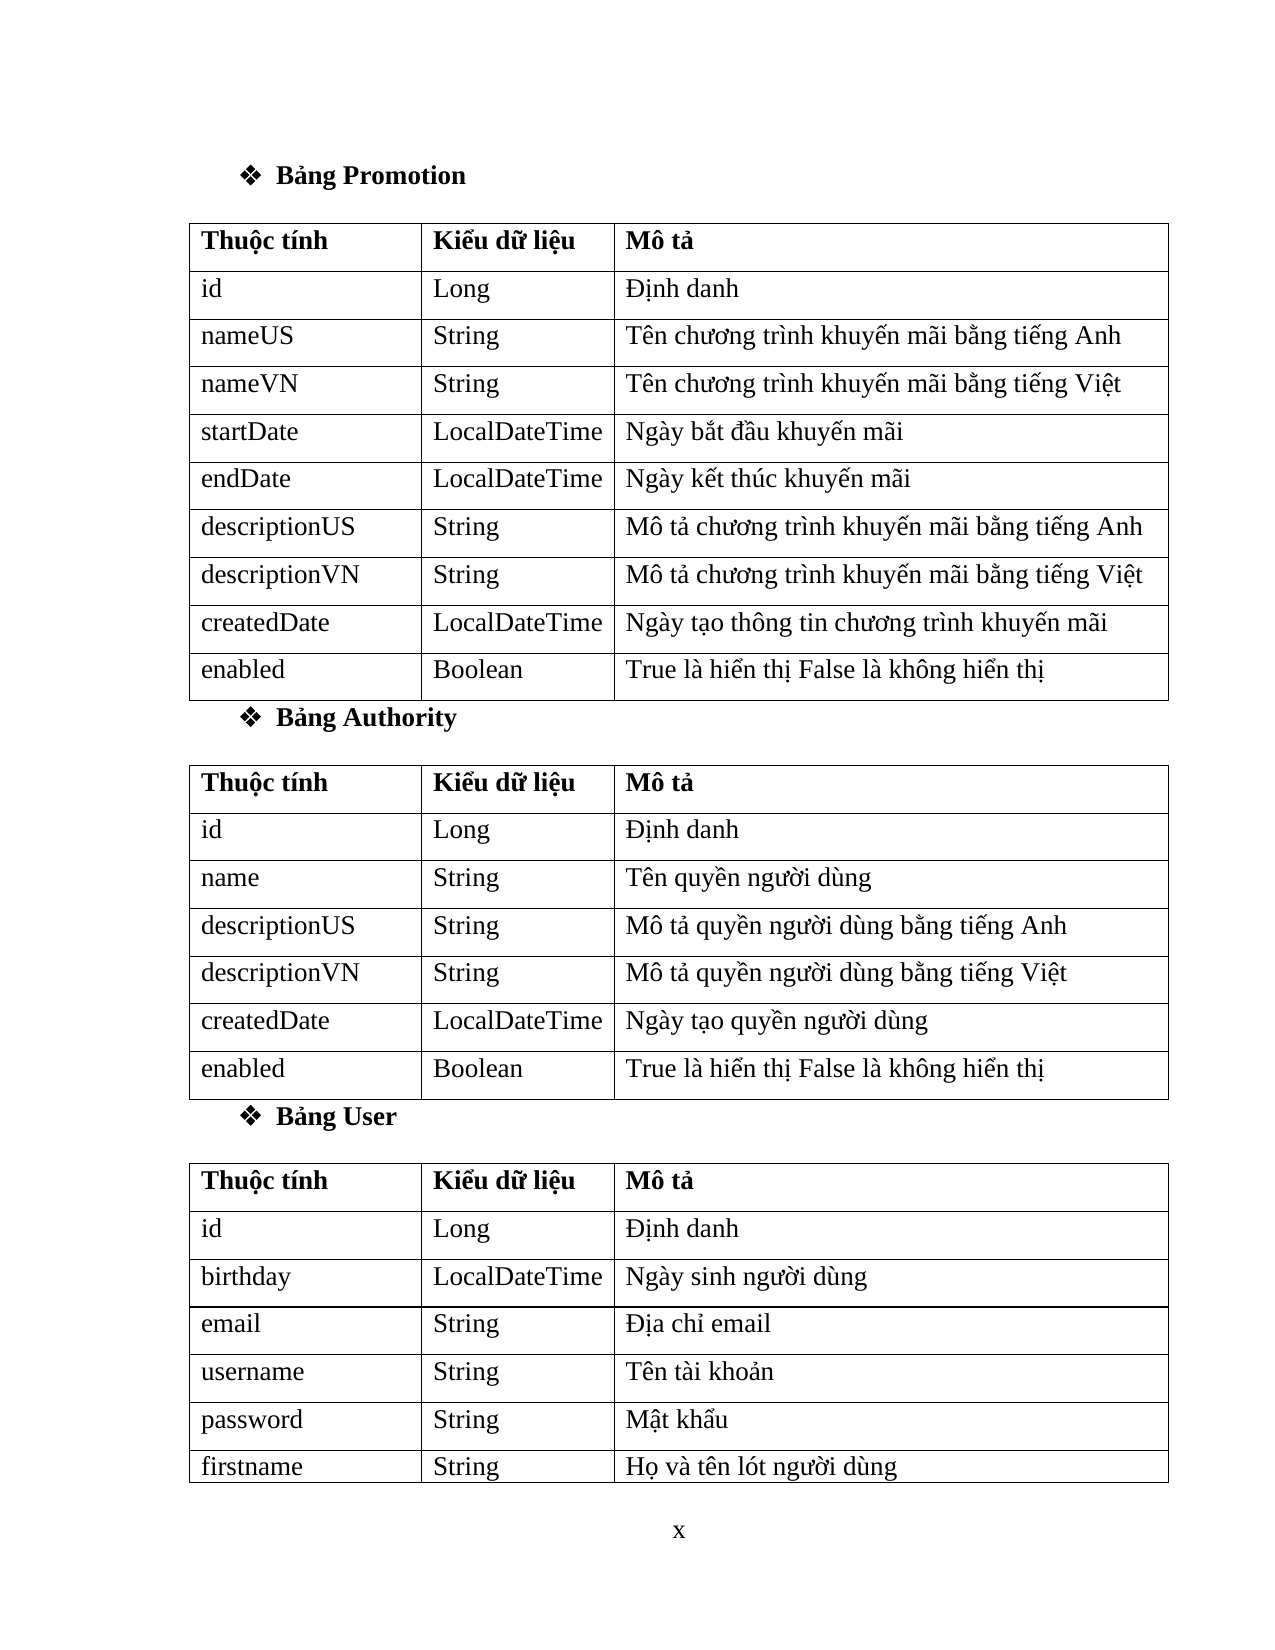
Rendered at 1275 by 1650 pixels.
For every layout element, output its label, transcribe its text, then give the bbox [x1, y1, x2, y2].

table_cell LocalDateTime [422, 463, 614, 509]
table_header Thuộc tính [190, 224, 421, 271]
table_cell Mô tả chương trình khuyến mãi bằng tiếng Anh [615, 510, 1168, 557]
list Bảng User [238, 1100, 1157, 1131]
table_cell createdDate [190, 1004, 421, 1051]
table_cell Boolean [422, 654, 614, 700]
table_header Kiểu dữ liệu [422, 766, 614, 812]
table_cell enabled [190, 1052, 421, 1099]
table_cell id [190, 1212, 421, 1259]
table_cell Ngày sinh người dùng [615, 1260, 1168, 1306]
table_cell Tên chương trình khuyến mãi bằng tiếng Việt [615, 367, 1168, 414]
table_cell password [190, 1403, 421, 1449]
table_header Mô tả [615, 1164, 1168, 1211]
table_cell Long [422, 272, 614, 318]
table_cell String [422, 320, 614, 366]
table_cell LocalDateTime [422, 415, 614, 462]
table_cell id [190, 814, 421, 860]
table_cell enabled [190, 654, 421, 700]
table_cell String [422, 558, 614, 605]
table_cell descriptionUS [190, 909, 421, 956]
table_cell Long [422, 814, 614, 860]
table_cell String [422, 510, 614, 557]
table_cell Định danh [615, 272, 1168, 318]
table_cell endDate [190, 463, 421, 509]
table_cell Định danh [615, 814, 1168, 860]
table_cell String [422, 909, 614, 956]
table_cell nameVN [190, 367, 421, 414]
table_header Kiểu dữ liệu [422, 1164, 614, 1211]
table_cell createdDate [190, 606, 421, 652]
table_cell True là hiển thị False là không hiển thị [615, 654, 1168, 700]
table_cell String [422, 861, 614, 908]
table_cell Mô tả quyền người dùng bằng tiếng Việt [615, 957, 1168, 1003]
table_cell startDate [190, 415, 421, 462]
table_cell birthday [190, 1260, 421, 1306]
table_cell username [190, 1355, 421, 1402]
table_cell nameUS [190, 320, 421, 366]
list Bảng Promotion [238, 159, 1157, 191]
table_cell Ngày bắt đầu khuyến mãi [615, 415, 1168, 462]
table_cell Long [422, 1212, 614, 1259]
table_cell Định danh [615, 1212, 1168, 1259]
table_cell Địa chỉ email [615, 1308, 1168, 1354]
table_cell Mô tả chương trình khuyến mãi bằng tiếng Việt [615, 558, 1168, 605]
table_cell Ngày kết thúc khuyến mãi [615, 463, 1168, 509]
table_cell LocalDateTime [422, 1260, 614, 1306]
table_header Thuộc tính [190, 766, 421, 812]
table_header Kiểu dữ liệu [422, 224, 614, 271]
table_cell True là hiển thị False là không hiển thị [615, 1052, 1168, 1099]
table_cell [615, 1451, 1168, 1482]
table_cell descriptionUS [190, 510, 421, 557]
table_cell firstname [190, 1451, 421, 1482]
table_cell String [422, 367, 614, 414]
table_cell String [422, 1451, 614, 1482]
table_cell String [422, 1308, 614, 1354]
table_cell String [422, 1355, 614, 1402]
table_cell Tên quyền người dùng [615, 861, 1168, 908]
table_cell Boolean [422, 1052, 614, 1099]
table_header Mô tả [615, 766, 1168, 812]
table_header Mô tả [615, 224, 1168, 271]
table_cell String [422, 1403, 614, 1449]
table_cell name [190, 861, 421, 908]
table_cell Mật khẩu [615, 1403, 1168, 1449]
table_cell descriptionVN [190, 957, 421, 1003]
table_cell descriptionVN [190, 558, 421, 605]
table_cell Mô tả quyền người dùng bằng tiếng Anh [615, 909, 1168, 956]
table_header Thuộc tính [190, 1164, 421, 1211]
table_cell email [190, 1308, 421, 1354]
table_cell Ngày tạo quyền người dùng [615, 1004, 1168, 1051]
table_cell LocalDateTime [422, 606, 614, 652]
table_cell id [190, 272, 421, 318]
list Bảng Authority [238, 701, 1157, 732]
table_cell LocalDateTime [422, 1004, 614, 1051]
table_cell Tên chương trình khuyến mãi bằng tiếng Anh [615, 320, 1168, 366]
table_cell Ngày tạo thông tin chương trình khuyến mãi [615, 606, 1168, 652]
table_cell String [422, 957, 614, 1003]
table_cell Tên tài khoản [615, 1355, 1168, 1402]
